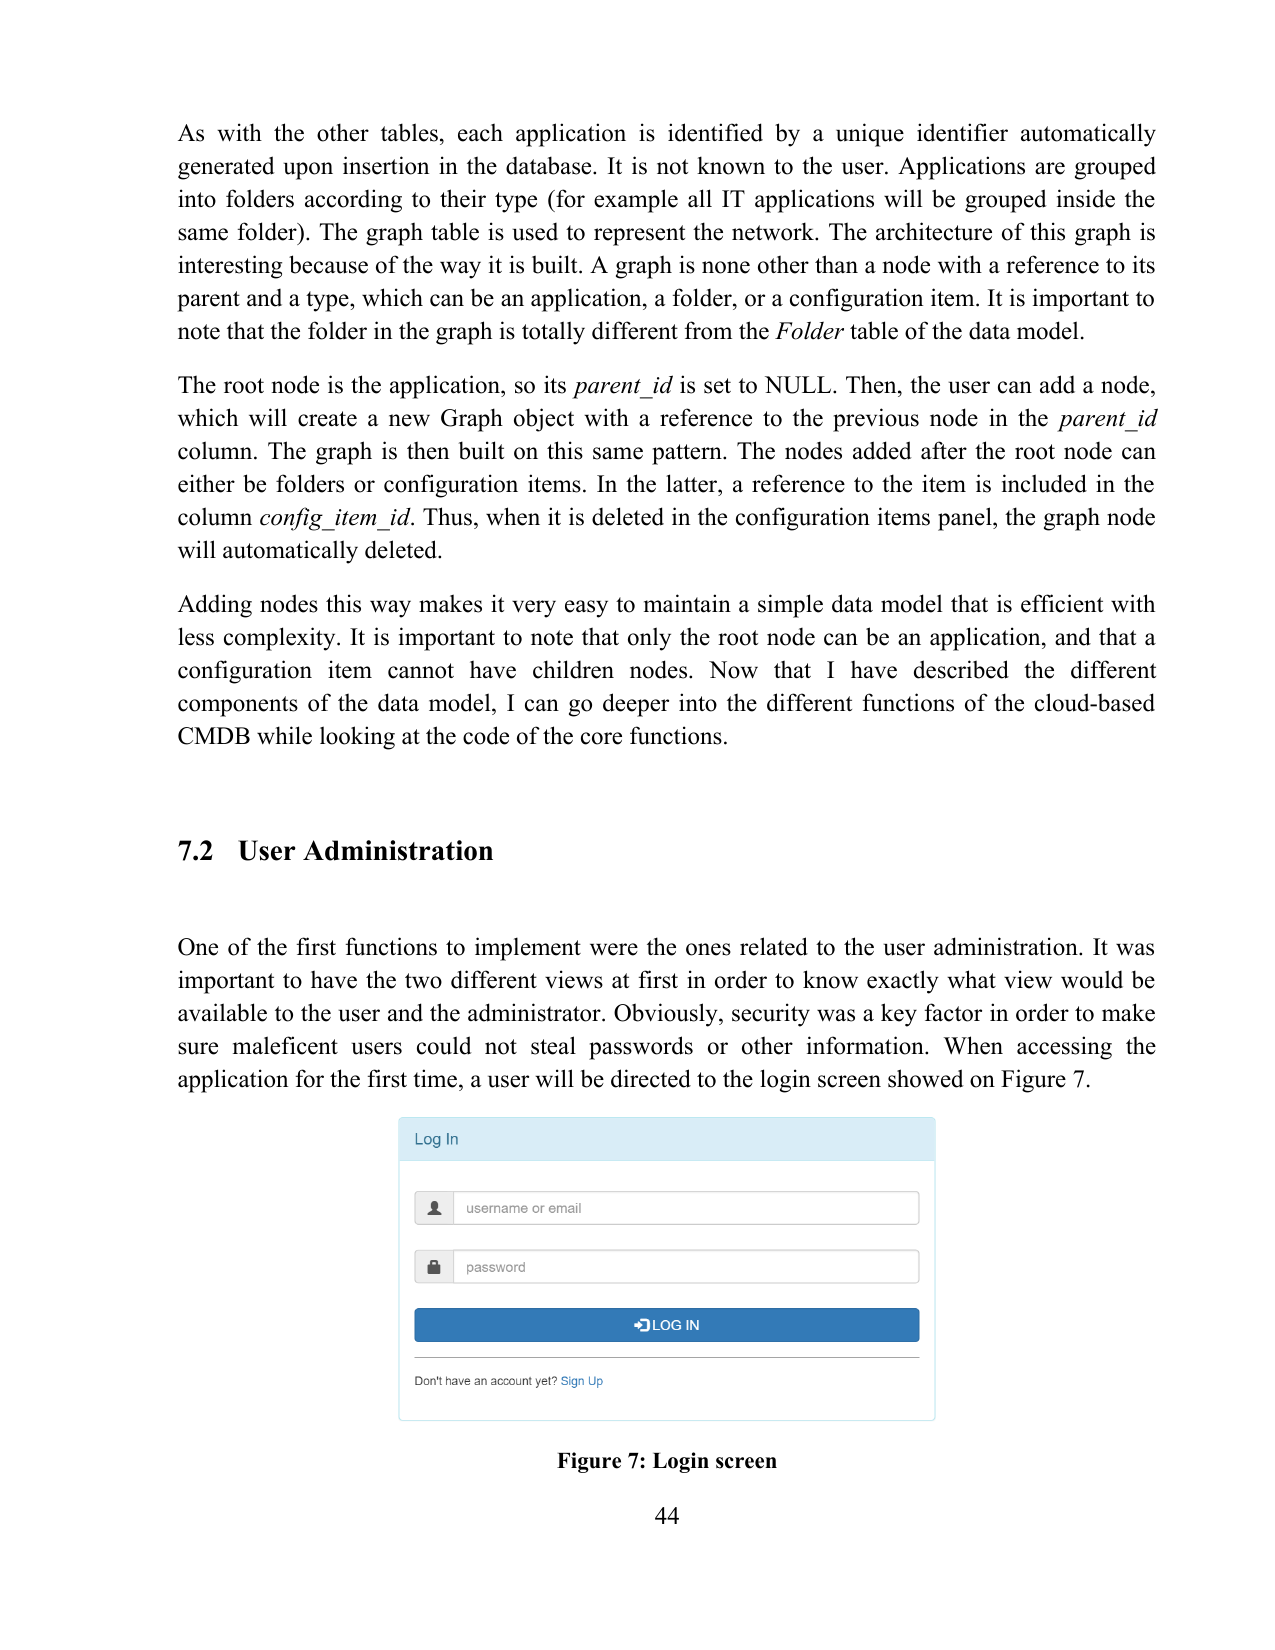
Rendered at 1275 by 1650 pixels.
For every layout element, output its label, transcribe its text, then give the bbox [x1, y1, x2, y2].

text The root node is the application, so its parent_id is set to NULL. Then, the user can add a node, which will create a new Graph object with a reference to the previous node in the parent_id column. The graph is then built on this same pattern. The nodes added after the root node can either be folders or configuration items. In the latter, a reference to the item is included in the column config_item_id. Thus, when it is deleted in the configuration items panel, the graph node will automatically deleted. [177, 370, 1157, 564]
subtitle User Administration [177, 833, 1157, 867]
text As with the other tables, each application is identified by a unique identifier automatically generated upon insertion in the database. It is not known to the user. Applications are grouped into folders according to their type (for example all IT applications will be grouped inside the same folder). The graph table is used to represent the network. The architecture of this graph is interesting because of the way it is built. A graph is none other than a node with a reference to its parent and a type, which can be an application, a folder, or a configuration item. It is important to note that the folder in the graph is totally different from the Folder table of the data model. [177, 118, 1157, 345]
picture [397, 1117, 937, 1422]
text Figure 7: Login screen [177, 1447, 1157, 1473]
text One of the first functions to implement were the ones related to the user administration. It was important to have the two different views at first in order to know exactly what view would be available to the user and the administrator. Obviously, security was a key factor in order to make sure maleficent users could not steal passwords or other information. When accessing the application for the first time, a user will be directed to the login screen showed on Figure 7. [177, 932, 1157, 1092]
text Adding nodes this way makes it very easy to maintain a simple data model that is efficient with less complexity. It is important to note that only the root node can be an application, and that a configuration item cannot have children nodes. Now that I have described the different components of the data model, I can go deeper into the different functions of the cloud-based CMDB while looking at the code of the core functions. [177, 589, 1157, 750]
